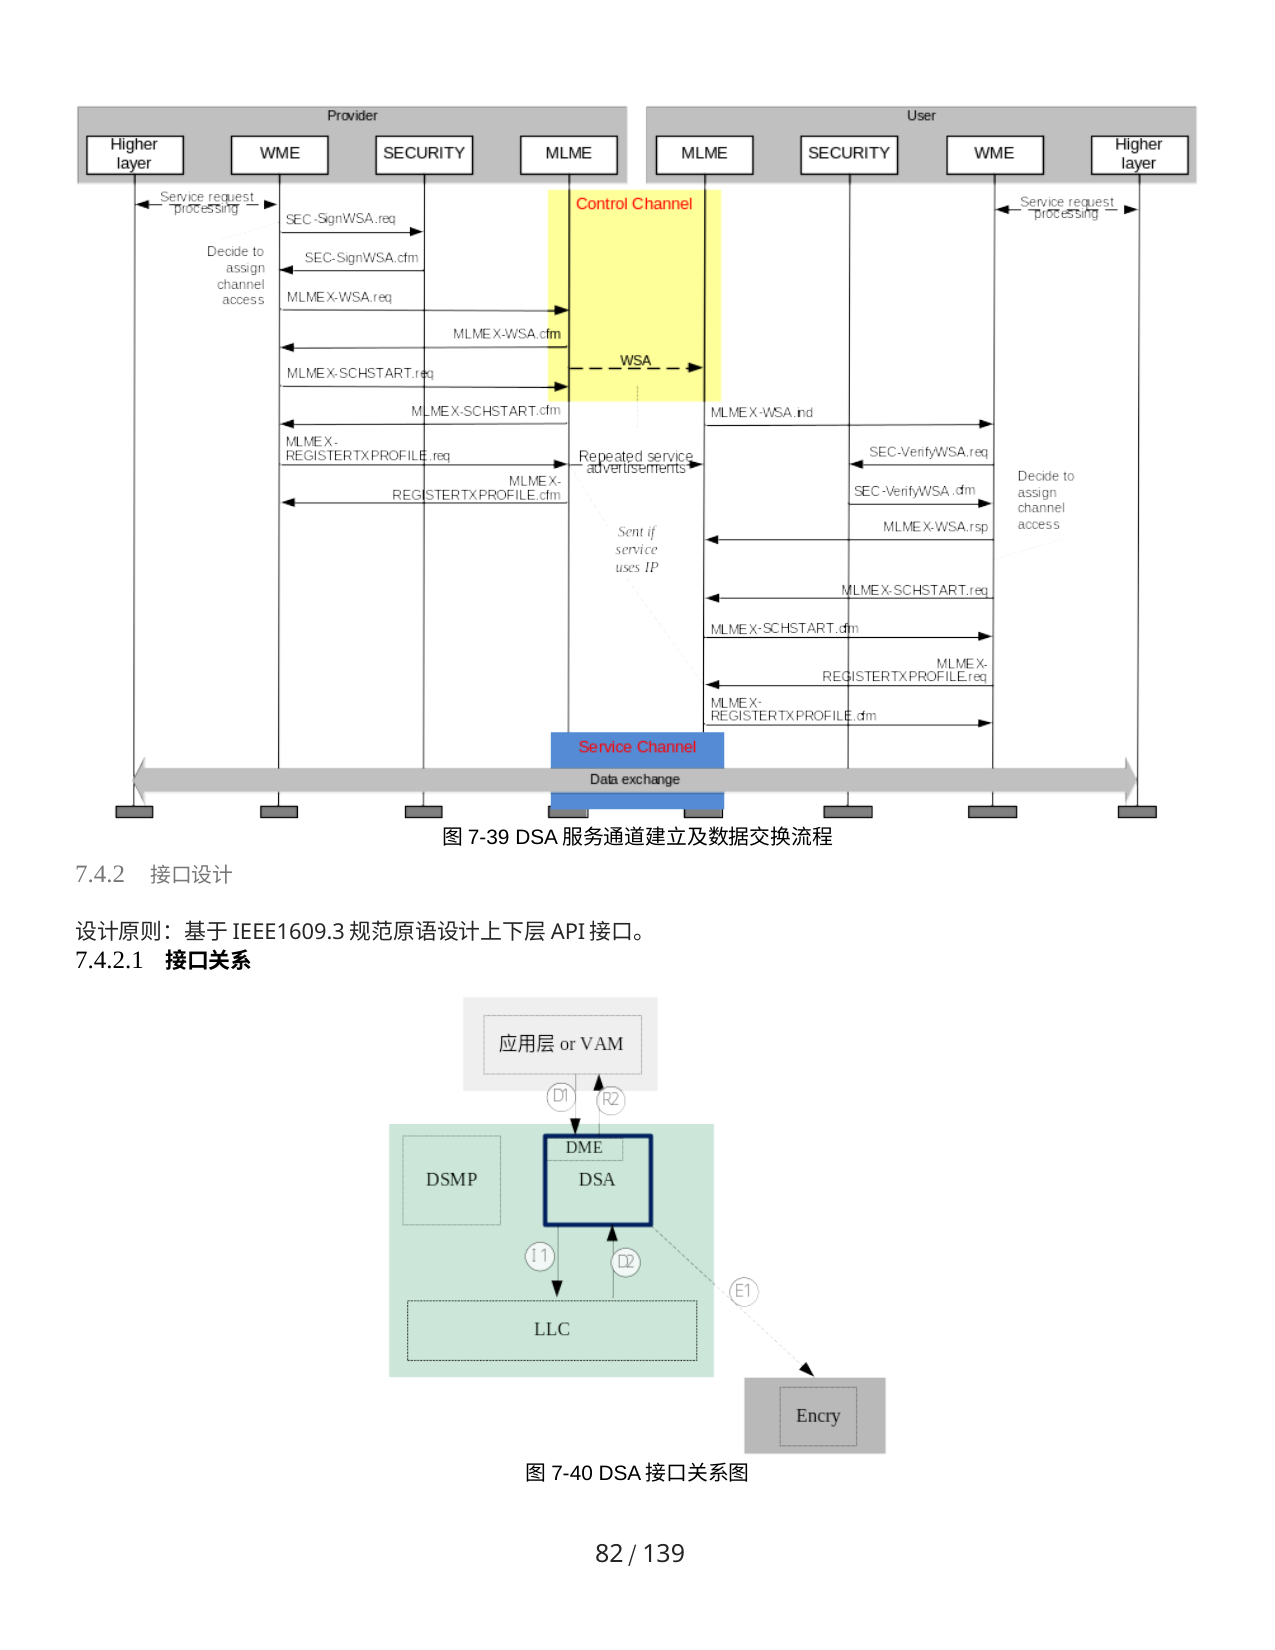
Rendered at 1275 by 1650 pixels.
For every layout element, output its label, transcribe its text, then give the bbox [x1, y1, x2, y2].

text 设计原则：基于IEEE1609.3规范原语设计上下层API接口。 [75, 914, 1200, 946]
subtitle 接口设计 [75, 858, 1200, 888]
subtitle 接口关系 [75, 946, 1200, 975]
